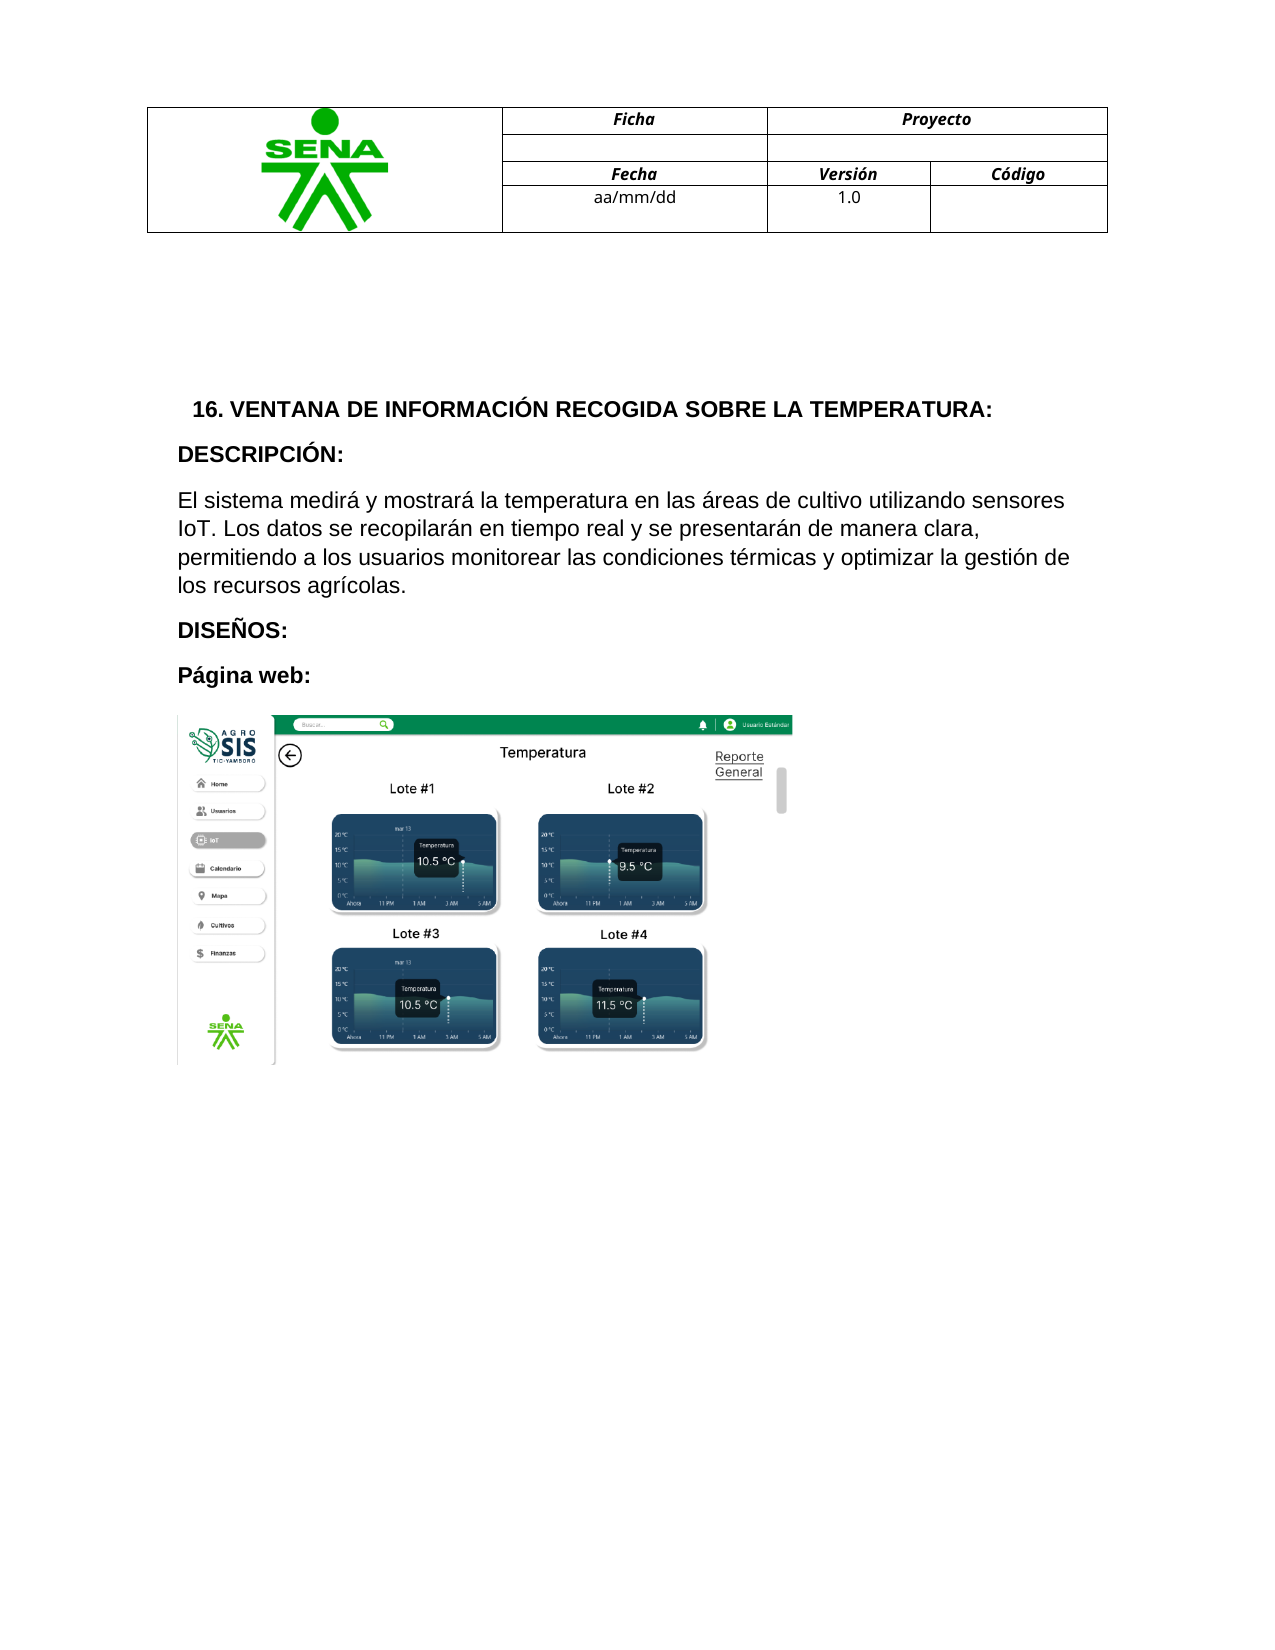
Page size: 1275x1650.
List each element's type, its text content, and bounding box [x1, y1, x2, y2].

picture [261, 107, 389, 232]
text Página web: [177, 662, 1098, 688]
text El sistema medirá y mostrará la temperatura en las áreas de cultivo utilizando sensores IoT. Los datos se recopilarán en tiempo real y se presentarán de manera clara, permitiendo a los usuarios monitorear las condiciones térmicas y optimizar la gestión de los recursos agrícolas. [177, 487, 1098, 598]
list VENTANA DE INFORMACIÓN RECOGIDA SOBRE LA TEMPERATURA: [192, 396, 1098, 423]
text DESCRIPCIÓN: [177, 441, 1098, 468]
picture [177, 715, 793, 1065]
text DISEÑOS: [177, 617, 1098, 643]
